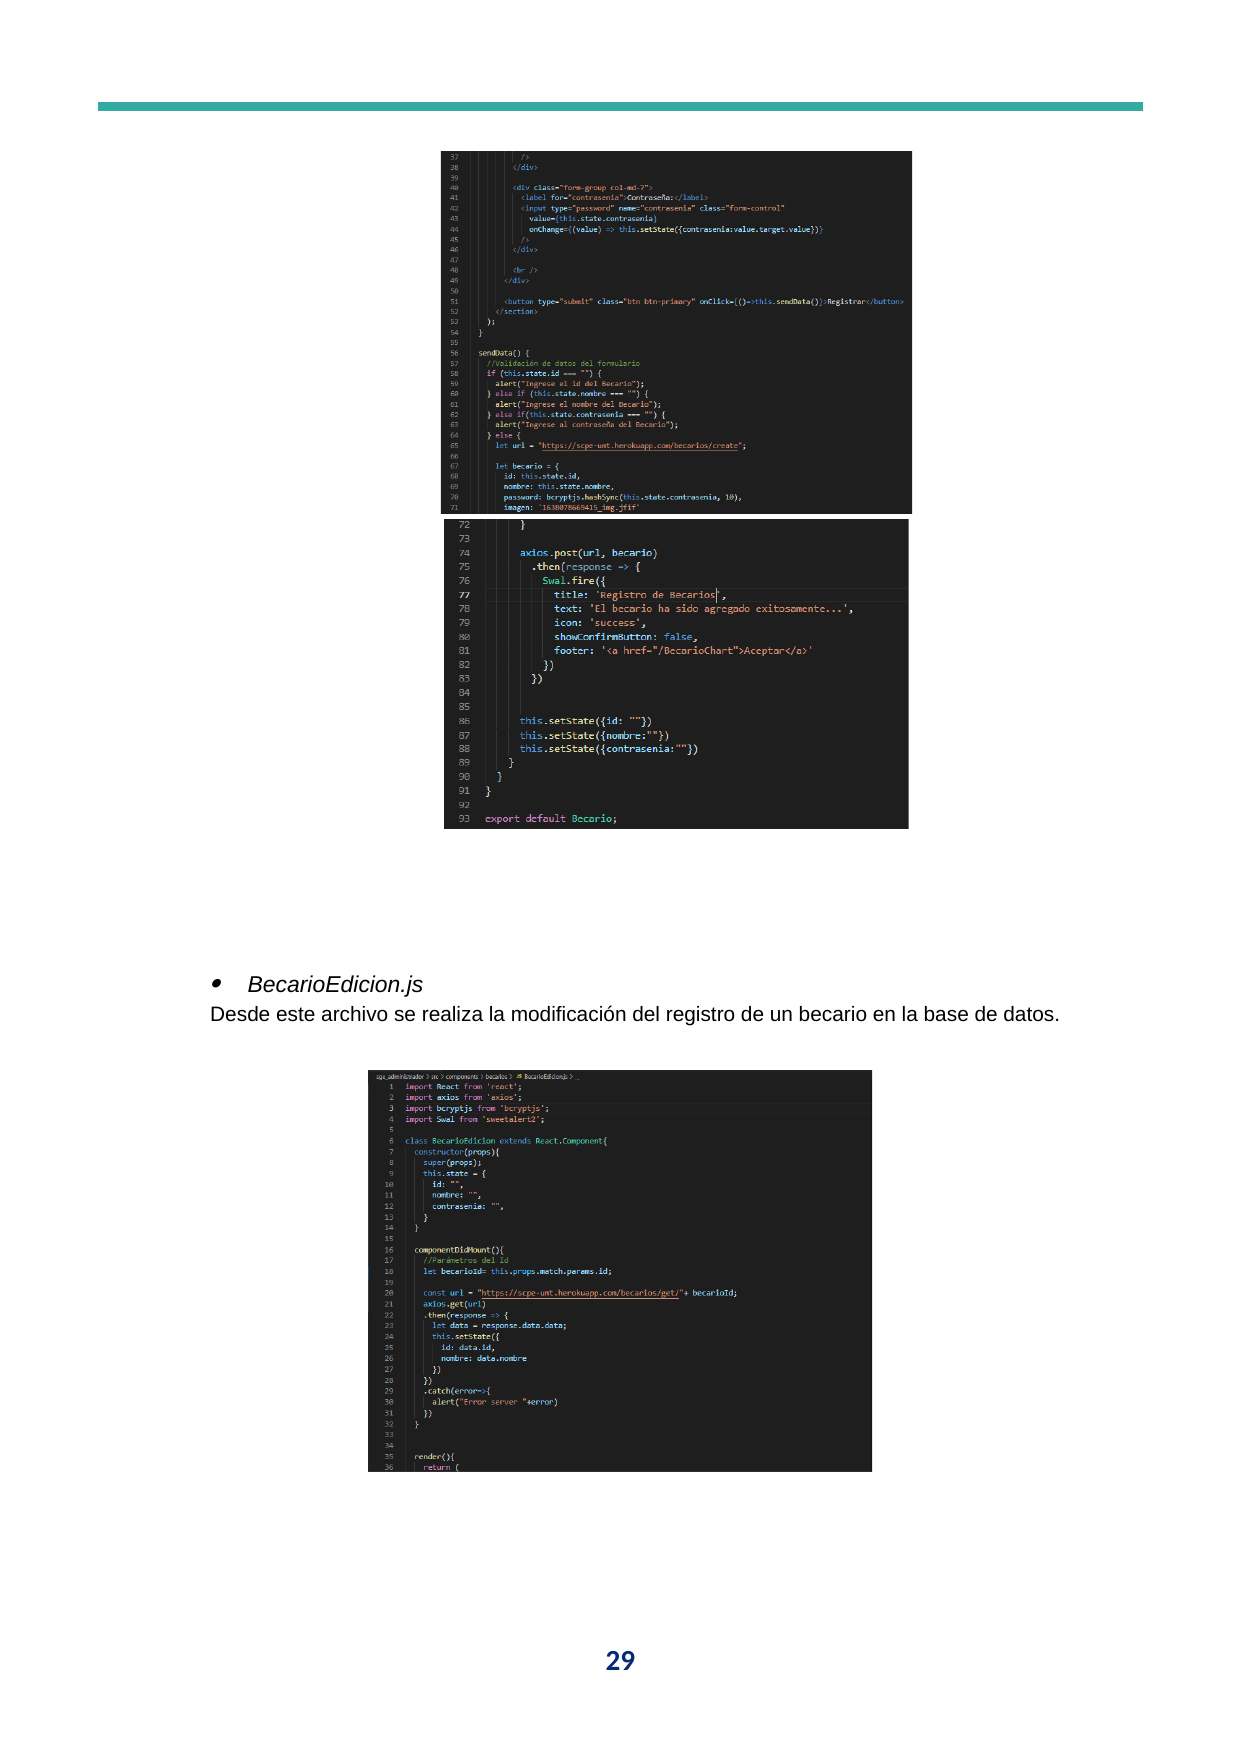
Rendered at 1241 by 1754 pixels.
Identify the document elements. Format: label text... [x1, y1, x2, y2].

picture [444, 519, 909, 829]
list BecarioEdicion.js [210, 971, 1143, 998]
picture [368, 1070, 873, 1472]
picture [440, 151, 913, 514]
text Desde este archivo se realiza la modificación del registro de un becario en la base de datos. [210, 1002, 1143, 1026]
